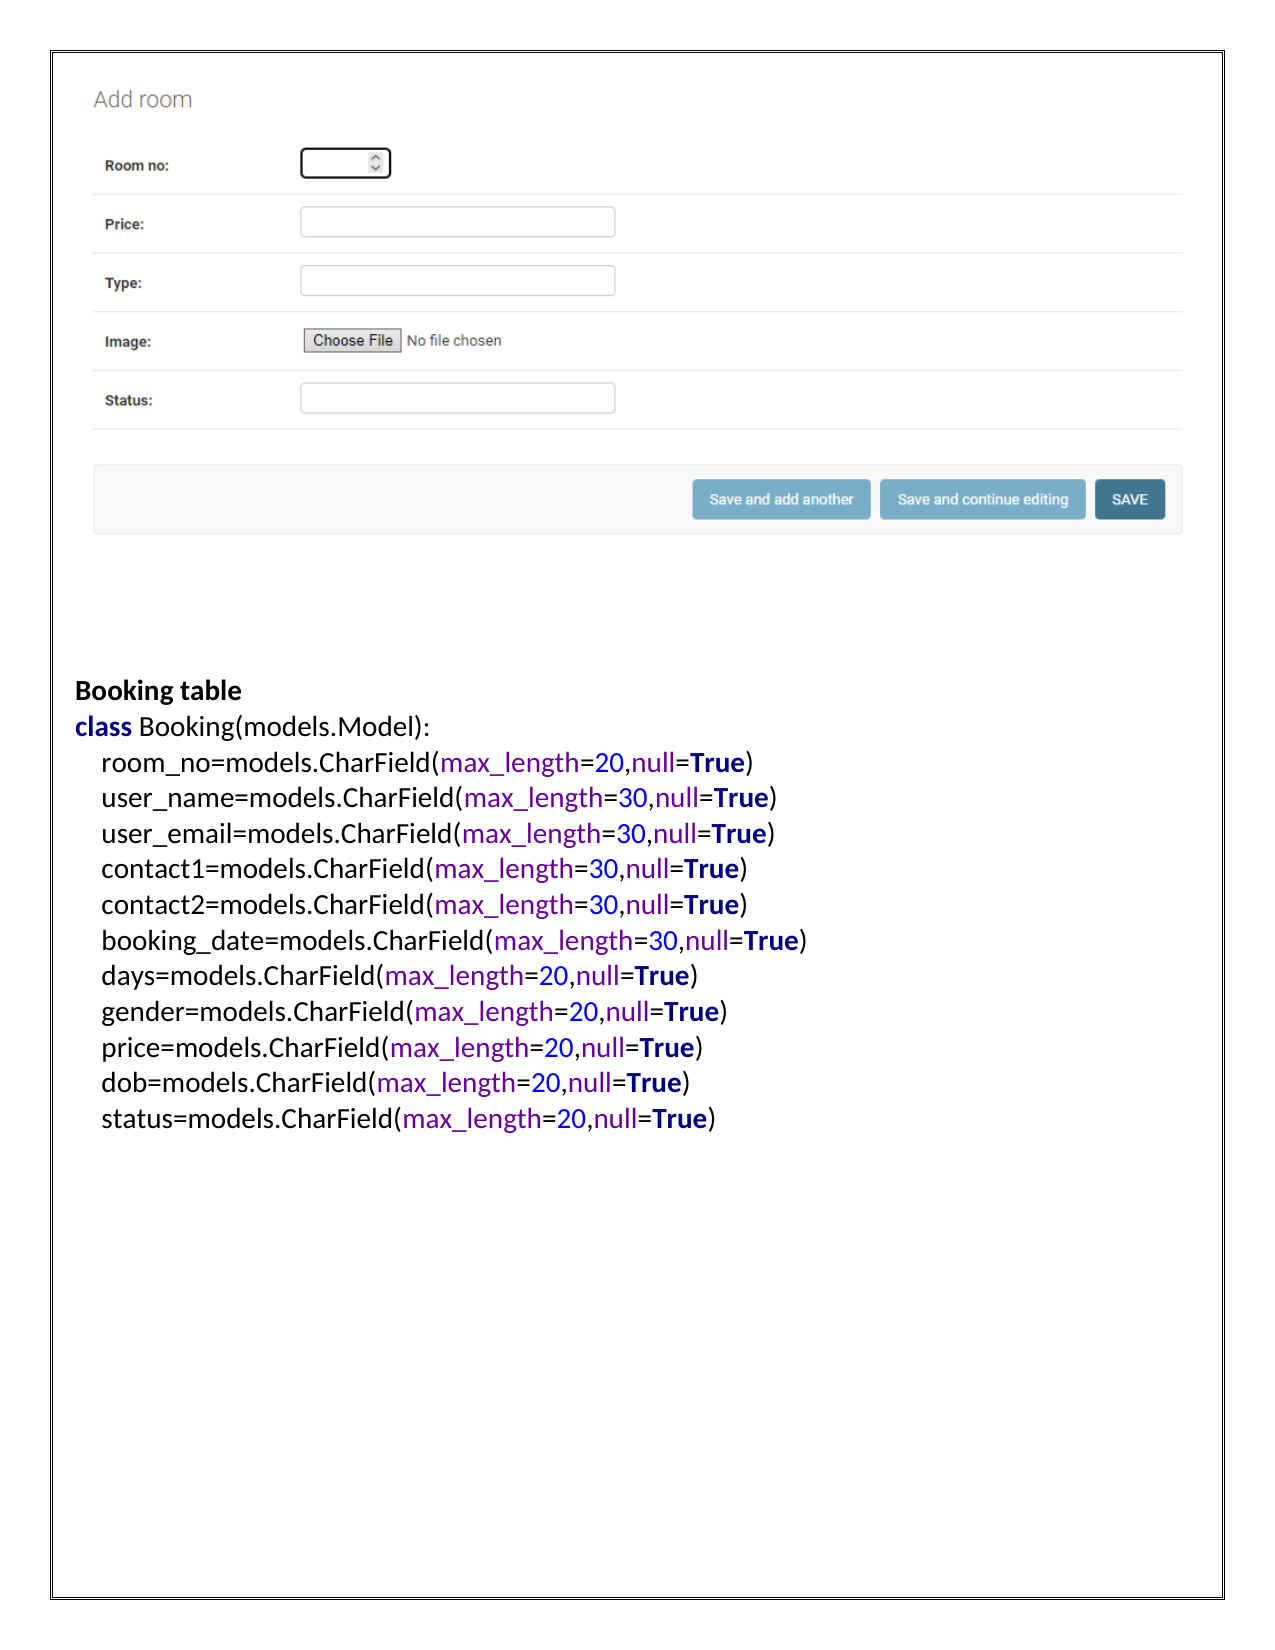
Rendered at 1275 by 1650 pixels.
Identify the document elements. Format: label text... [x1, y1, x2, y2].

picture [75, 75, 1200, 637]
text class Booking(models.Model): room_no=models.CharField(max_length=20,null=True) user_name=models.CharField(max_length=30,null=True) user_email=models.CharField(max_length=30,null=True) contact1=models.CharField(max_length=30,null=True) contact2=models.CharField(max_length=30,null=True) booking_date=models.CharField(max_length=30,null=True) days=models.CharField(max_length=20,null=True) gender=models.CharField(max_length=20,null=True) price=models.CharField(max_length=20,null=True) dob=models.CharField(max_length=20,null=True) status=models.CharField(max_length=20,null=True) [75, 708, 1200, 1136]
text Booking table [75, 672, 1200, 708]
